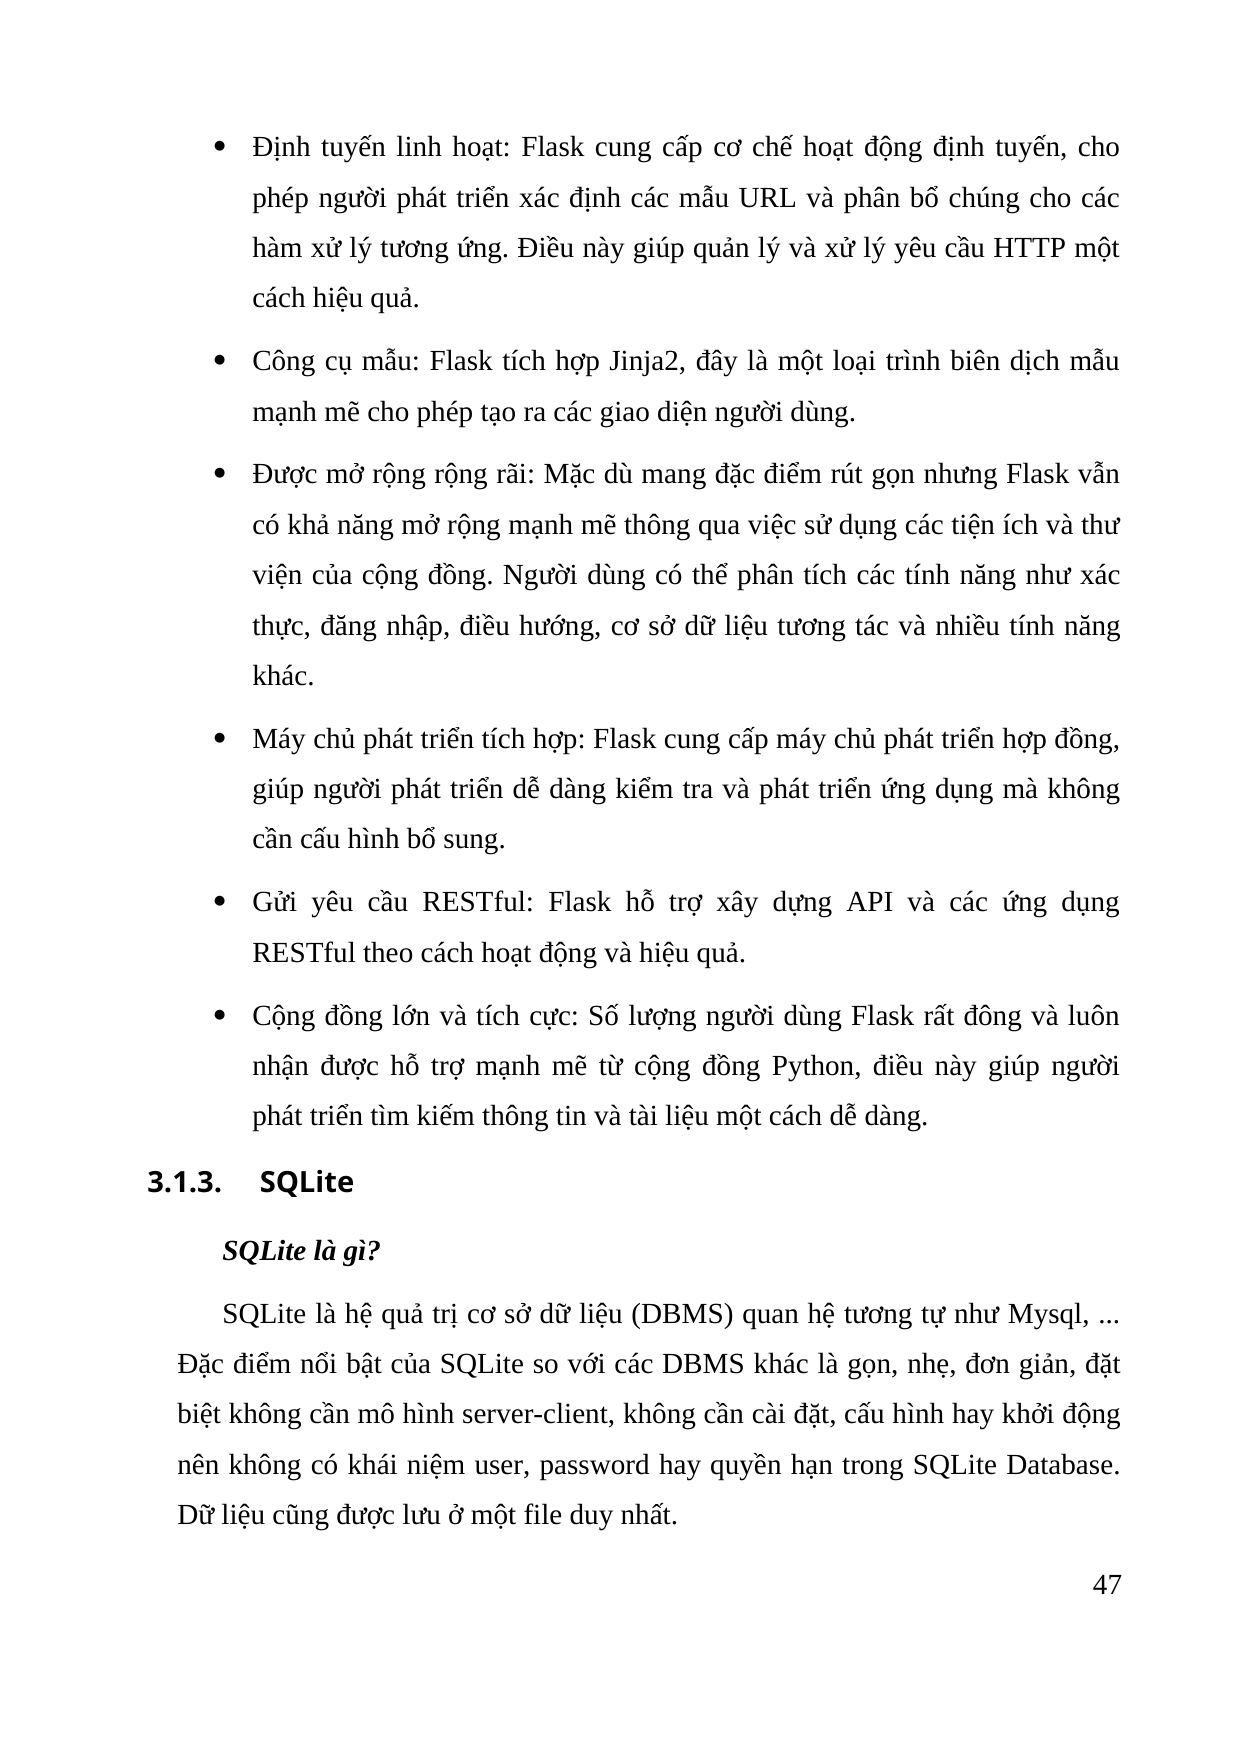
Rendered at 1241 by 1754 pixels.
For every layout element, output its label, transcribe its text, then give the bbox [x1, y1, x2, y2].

subtitle SQLite [222, 1161, 1122, 1201]
list Cộng đồng lớn và tích cực: Số lượng người dùng Flask rất đông và luôn nhận được hỗ trợ mạnh mẽ từ cộng đồng Python, điều này giúp người phát triển tìm kiếm thông tin và tài liệu một cách dễ dàng. [214, 998, 1122, 1132]
list Công cụ mẫu: Flask tích hợp Jinja2, đây là một loại trình biên dịch mẫu mạnh mẽ cho phép tạo ra các giao diện người dùng. [214, 343, 1122, 427]
list Máy chủ phát triển tích hợp: Flask cung cấp máy chủ phát triển hợp đồng, giúp người phát triển dễ dàng kiểm tra và phát triển ứng dụng mà không cần cấu hình bổ sung. [214, 721, 1122, 855]
list Được mở rộng rộng rãi: Mặc dù mang đặc điểm rút gọn nhưng Flask vẫn có khả năng mở rộng mạnh mẽ thông qua việc sử dụng các tiện ích và thư viện của cộng đồng. Người dùng có thể phân tích các tính năng như xác thực, đăng nhập, điều hướng, cơ sở dữ liệu tương tác và nhiều tính năng khác. [214, 457, 1122, 692]
list Gửi yêu cầu RESTful: Flask hỗ trợ xây dựng API và các ứng dụng RESTful theo cách hoạt động và hiệu quả. [214, 884, 1122, 968]
text SQLite là gì? [177, 1233, 1122, 1267]
list Định tuyến linh hoạt: Flask cung cấp cơ chế hoạt động định tuyến, cho phép người phát triển xác định các mẫu URL và phân bổ chúng cho các hàm xử lý tương ứng. Điều này giúp quản lý và xử lý yêu cầu HTTP một cách hiệu quả. [214, 129, 1122, 314]
text SQLite là hệ quả trị cơ sở dữ liệu (DBMS) quan hệ tương tự như Mysql, ... Đặc điểm nổi bật của SQLite so với các DBMS khác là gọn, nhẹ, đơn giản, đặt biệt không cần mô hình server-client, không cần cài đặt, cấu hình hay khởi động nên không có khái niệm user, password hay quyền hạn trong SQLite Database. Dữ liệu cũng được lưu ở một file duy nhất. [177, 1296, 1122, 1531]
